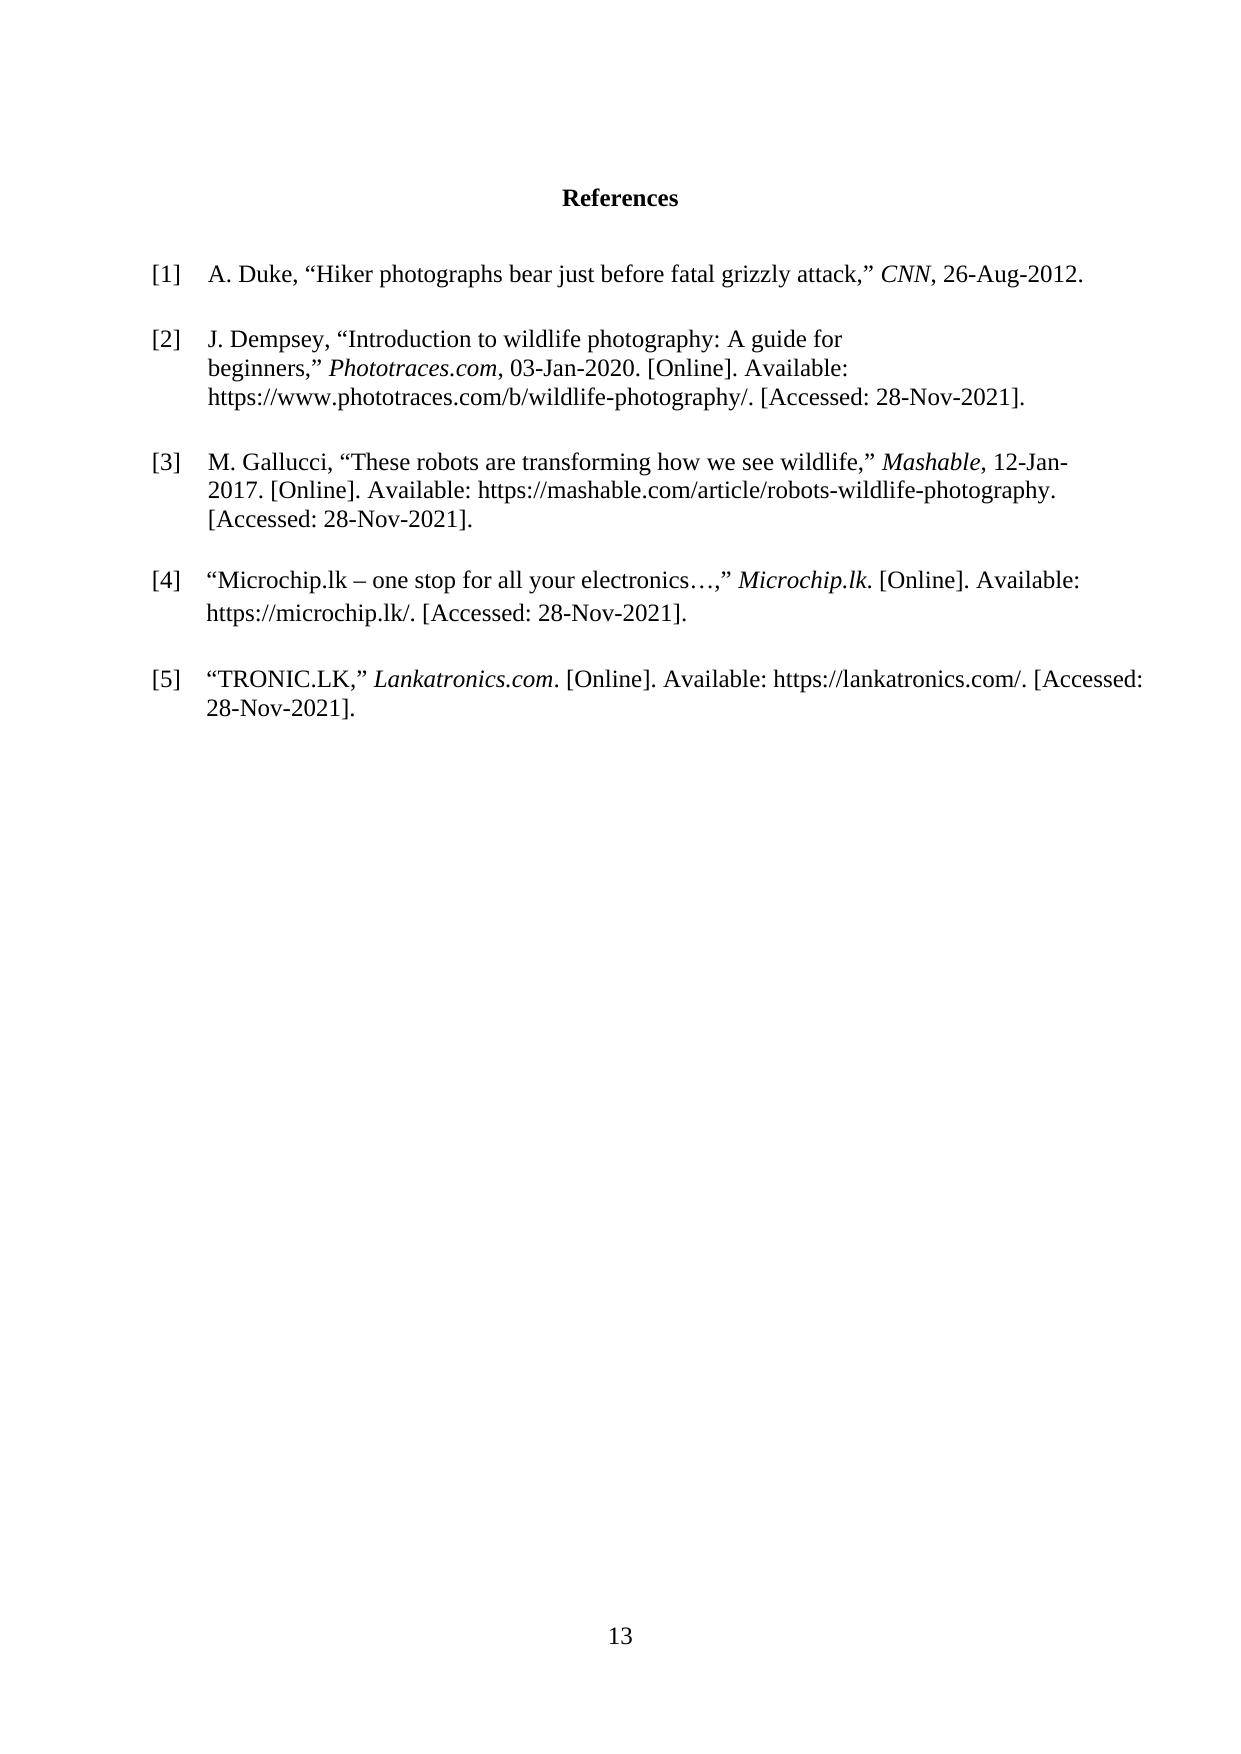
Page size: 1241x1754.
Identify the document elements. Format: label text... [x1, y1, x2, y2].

table_header [1] [150, 258, 206, 289]
table_header [4] [150, 563, 205, 663]
table_header [2] [150, 323, 206, 412]
table_header [3] [150, 445, 206, 534]
table_cell [5] [150, 663, 205, 723]
subtitle References [150, 183, 1090, 212]
table_header J. Dempsey, “Introduction to wildlife photography: A guide for beginners,” Phototraces.com, 03-Jan-2020. [Online]. Available: https://www.phototraces.com/b/wildlife-photography/. [Accessed: 28-Nov-2021]. [206, 323, 1090, 412]
table_header “Microchip.lk – one stop for all your electronics…,” Microchip.lk. [Online]. Available: https://microchip.lk/. [Accessed: 28-Nov-2021]. [205, 563, 1147, 663]
table_header M. Gallucci, “These robots are transforming how we see wildlife,” Mashable, 12-Jan-2017. [Online]. Available: https://mashable.com/article/robots-wildlife-photography. [Accessed: 28-Nov-2021]. [206, 445, 1090, 534]
table_header A. Duke, “Hiker photographs bear just before fatal grizzly attack,” CNN, 26-Aug-2012. [206, 258, 1086, 289]
table_cell “TRONIC.LK,” Lankatronics.com. [Online]. Available: https://lankatronics.com/. [Accessed: 28-Nov-2021]. [205, 663, 1147, 723]
